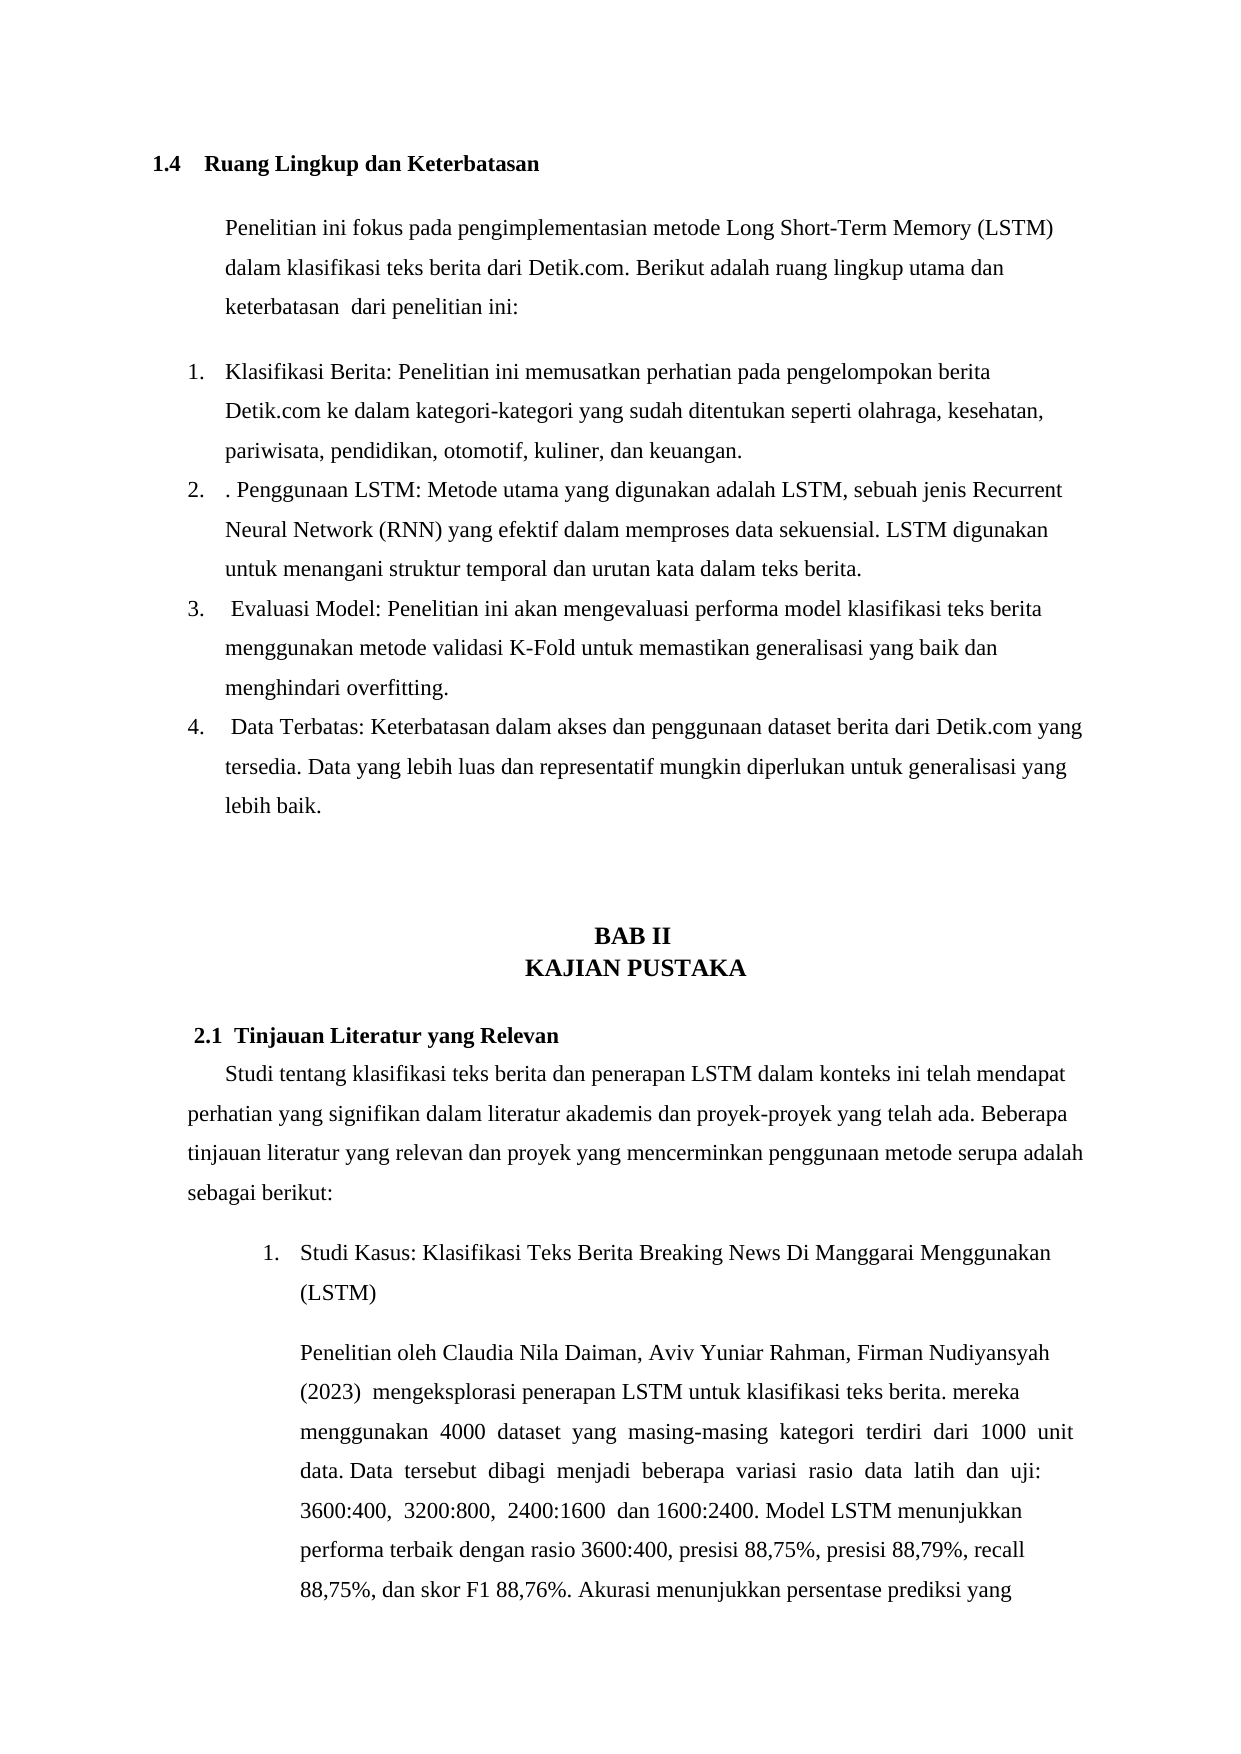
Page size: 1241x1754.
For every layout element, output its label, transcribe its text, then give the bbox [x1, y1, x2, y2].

text BAB II KAJIAN PUSTAKA [175, 921, 1090, 981]
list . Penggunaan LSTM: Metode utama yang digunakan adalah LSTM, sebuah jenis Recurrent Neural Network (RNN) yang efektif dalam memproses data sekuensial. LSTM digunakan untuk menangani struktur temporal dan urutan kata dalam teks berita. [187, 476, 1090, 582]
text Studi tentang klasifikasi teks berita dan penerapan LSTM dalam konteks ini telah mendapat perhatian yang signifikan dalam literatur akademis dan proyek-proyek yang telah ada. Beberapa tinjauan literatur yang relevan dan proyek yang mencerminkan penggunaan metode serupa adalah sebagai berikut: [187, 1060, 1088, 1205]
list Klasifikasi Berita: Penelitian ini memusatkan perhatian pada pengelompokan berita Detik.com ke dalam kategori-kategori yang sudah ditentukan seperti olahraga, kesehatan, pariwisata, pendidikan, otomotif, kuliner, dan keuangan. [187, 358, 1090, 463]
list Studi Kasus: Klasifikasi Teks Berita Breaking News Di Manggarai Menggunakan (LSTM) [262, 1239, 1088, 1305]
subtitle 1.4 Ruang Lingkup dan Keterbatasan [152, 150, 1090, 176]
list Evaluasi Model: Penelitian ini akan mengevaluasi performa model klasifikasi teks berita menggunakan metode validasi K-Fold untuk memastikan generalisasi yang baik dan menghindari overfitting. [187, 595, 1090, 700]
subtitle 2.1 Tinjauan Literatur yang Relevan [194, 1022, 1090, 1048]
list Data Terbatas: Keterbatasan dalam akses dan penggunaan dataset berita dari Detik.com yang tersedia. Data yang lebih luas dan representatif mungkin diperlukan untuk generalisasi yang lebih baik. [187, 713, 1090, 818]
text Penelitian ini fokus pada pengimplementasian metode Long Short-Term Memory (LSTM) dalam klasifikasi teks berita dari Detik.com. Berikut adalah ruang lingkup utama dan keterbatasan dari penelitian ini: [225, 214, 1090, 320]
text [300, 1339, 1088, 1602]
